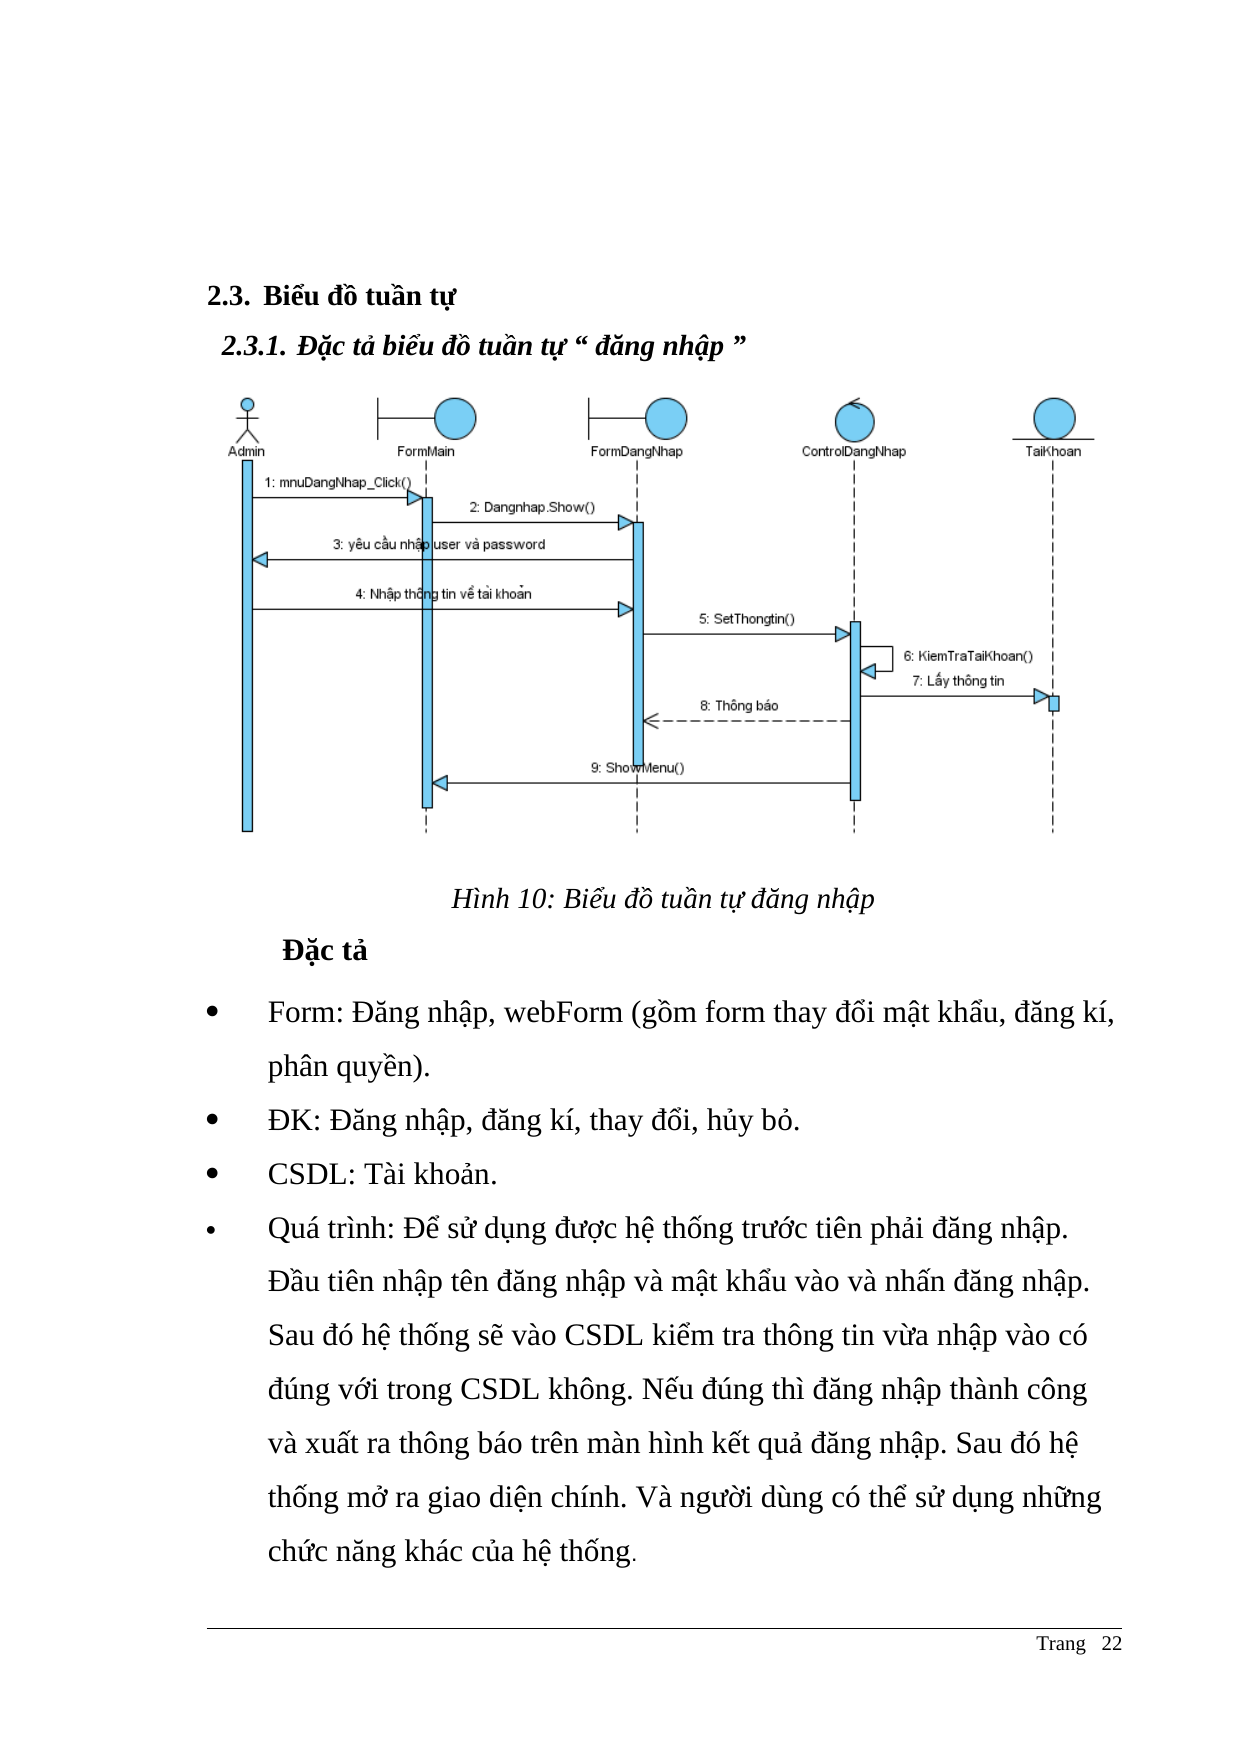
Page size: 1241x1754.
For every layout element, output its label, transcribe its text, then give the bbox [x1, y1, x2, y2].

picture [206, 378, 1123, 857]
text Hình 10: Biểu đồ tuần tự đăng nhập [207, 881, 1122, 914]
subtitle Biểu đồ tuần tự [207, 278, 1122, 311]
text Đặc tả [282, 931, 1122, 967]
list ĐK: Đăng nhập, đăng kí, thay đổi, hủy bỏ. [207, 1101, 1122, 1137]
list CSDL: Tài khoản. [207, 1155, 1122, 1191]
list Form: Đăng nhập, webForm (gồm form thay đổi mật khẩu, đăng kí, phân quyền). [207, 993, 1122, 1083]
subtitle Đặc tả biểu đồ tuần tự “ đăng nhập ” [222, 328, 1122, 362]
list Quá trình: Để sử dụng được hệ thống trước tiên phải đăng nhập. Đầu tiên nhập tên đăng nhập và mật khẩu vào và nhấn đăng nhập. Sau đó hệ thống sẽ vào CSDL kiểm tra thông tin vừa nhập vào có đúng với trong CSDL không. Nếu đúng thì đăng nhập thành công và xuất ra thông báo trên màn hình kết quả đăng nhập. Sau đó hệ thống mở ra giao diện chính. Và người dùng có thể sử dụng những chức năng khác của hệ thống. [207, 1209, 1122, 1568]
